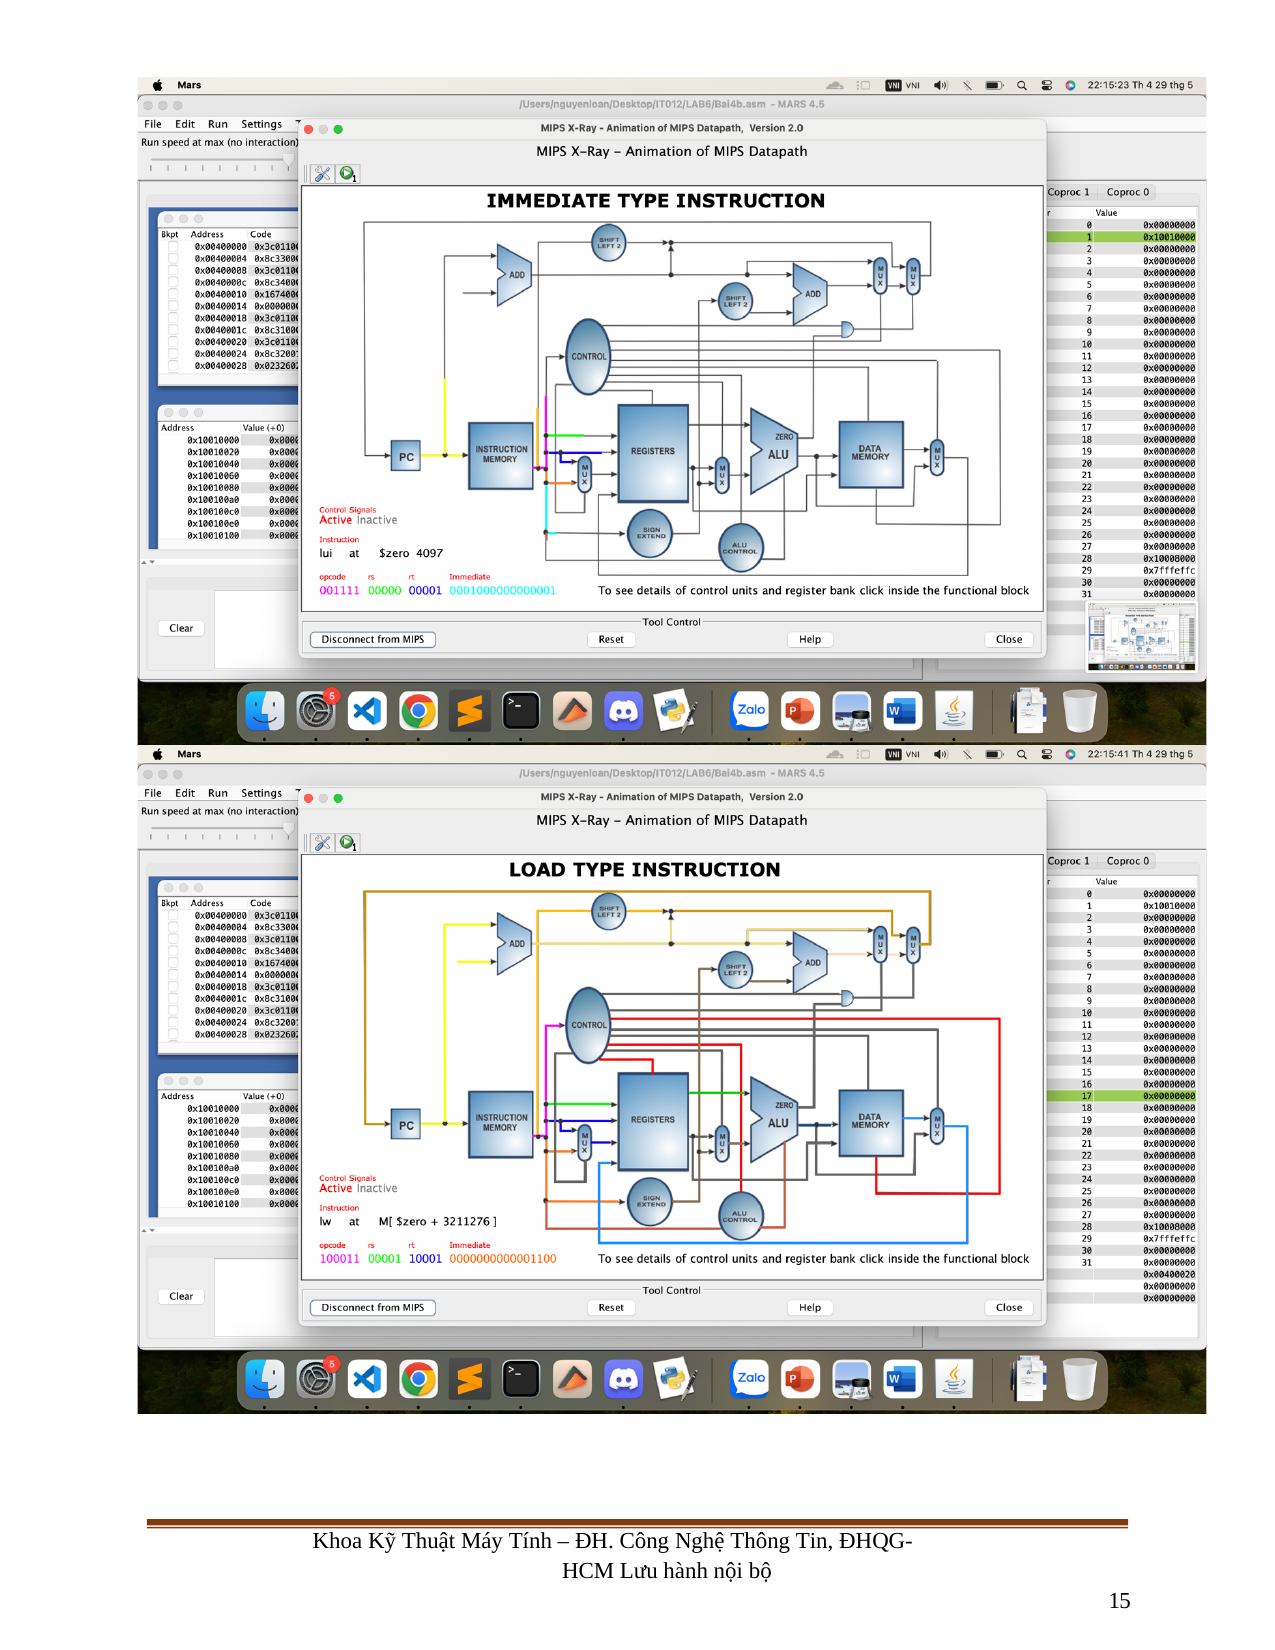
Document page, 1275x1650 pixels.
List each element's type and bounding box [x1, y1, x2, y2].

picture [137, 77, 1207, 1414]
